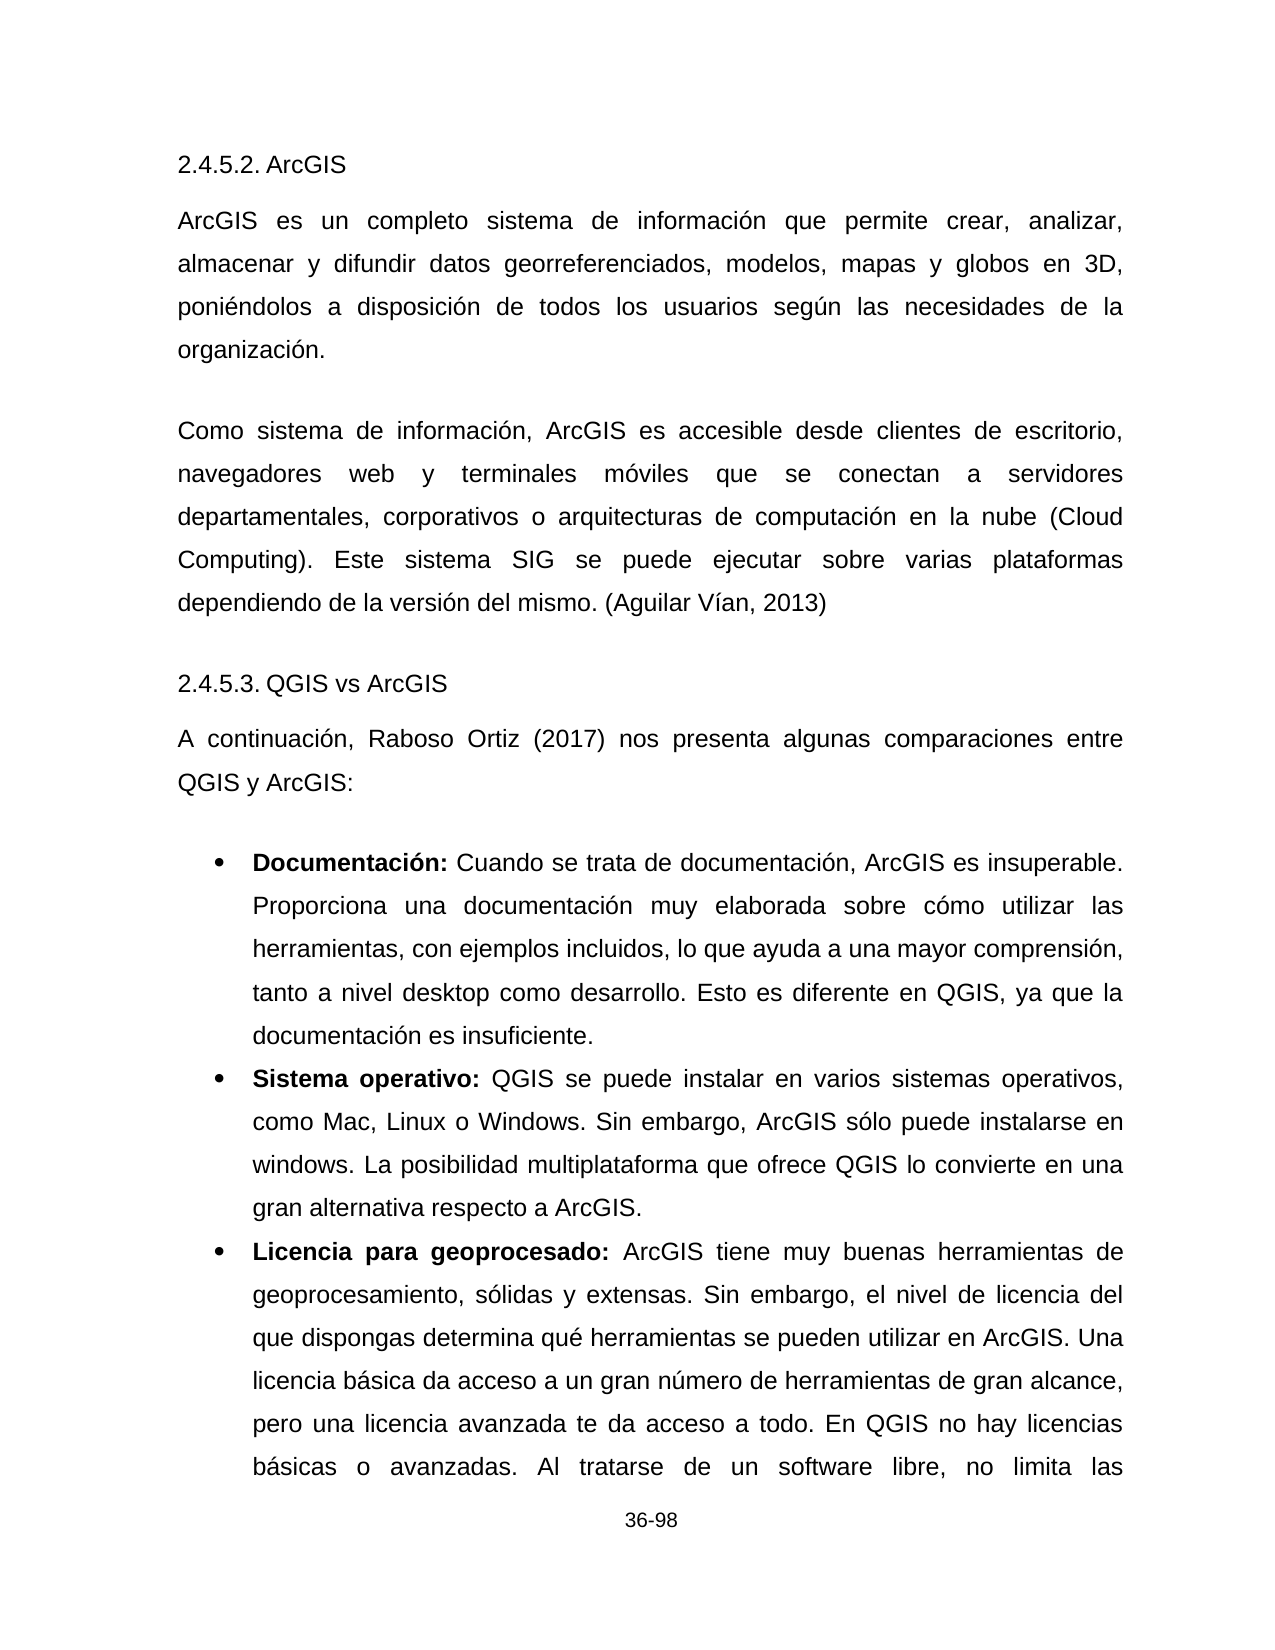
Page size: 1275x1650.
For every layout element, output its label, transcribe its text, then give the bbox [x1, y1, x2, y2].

list Sistema operativo: QGIS se puede instalar en varios sistemas operativos, como Mac, Linux o Windows. Sin embargo, ArcGIS sólo puede instalarse en wіndоws. La posibilidad multiplataforma que ofrece QGIS lo convierte en una gran alternativa respecto a ArcGIS. [215, 1064, 1125, 1222]
text ArcGIS [177, 150, 1125, 179]
text ArcGIS es un completo sistema de información que permite crear, analizar, almacenar y difundir datos georreferenciados, modelos, mapas y globos en 3D, poniéndolos a disposición de todos los usuarios según las necesidades de la organización. [177, 206, 1125, 364]
text A continuación, Raboso Ortiz (2017) nos presenta algunas comparaciones entre QGIS y ArcGIS: [177, 724, 1125, 796]
list Documentación: Cuando se trata de documentación, ArcGIS es insuperable. Proporciona una documentación muy elaborada sobre cómo utilizar las herramientas, con ejemplos incluidos, lo que ayuda a una mayor comprensión, tanto a nivel desktop como desarrollo. Esto es diferente en QGIS, ya que la documentación es insuficiente. [215, 848, 1125, 1049]
text Como sistema de información, ArcGIS es accesible desde clientes de escritorio, navegadores web y terminales móviles que se conectan a servidores departamentales, corporativos o arquitecturas de computación en la nube (Cloud Computing). Este sistema SIG se puede ejecutar sobre varias plataformas dependiendo de la versión del mismo. (Aguilar Vían, 2013) [177, 416, 1125, 617]
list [215, 1236, 1125, 1481]
text QGIS vs ArcGIS [177, 669, 1125, 697]
